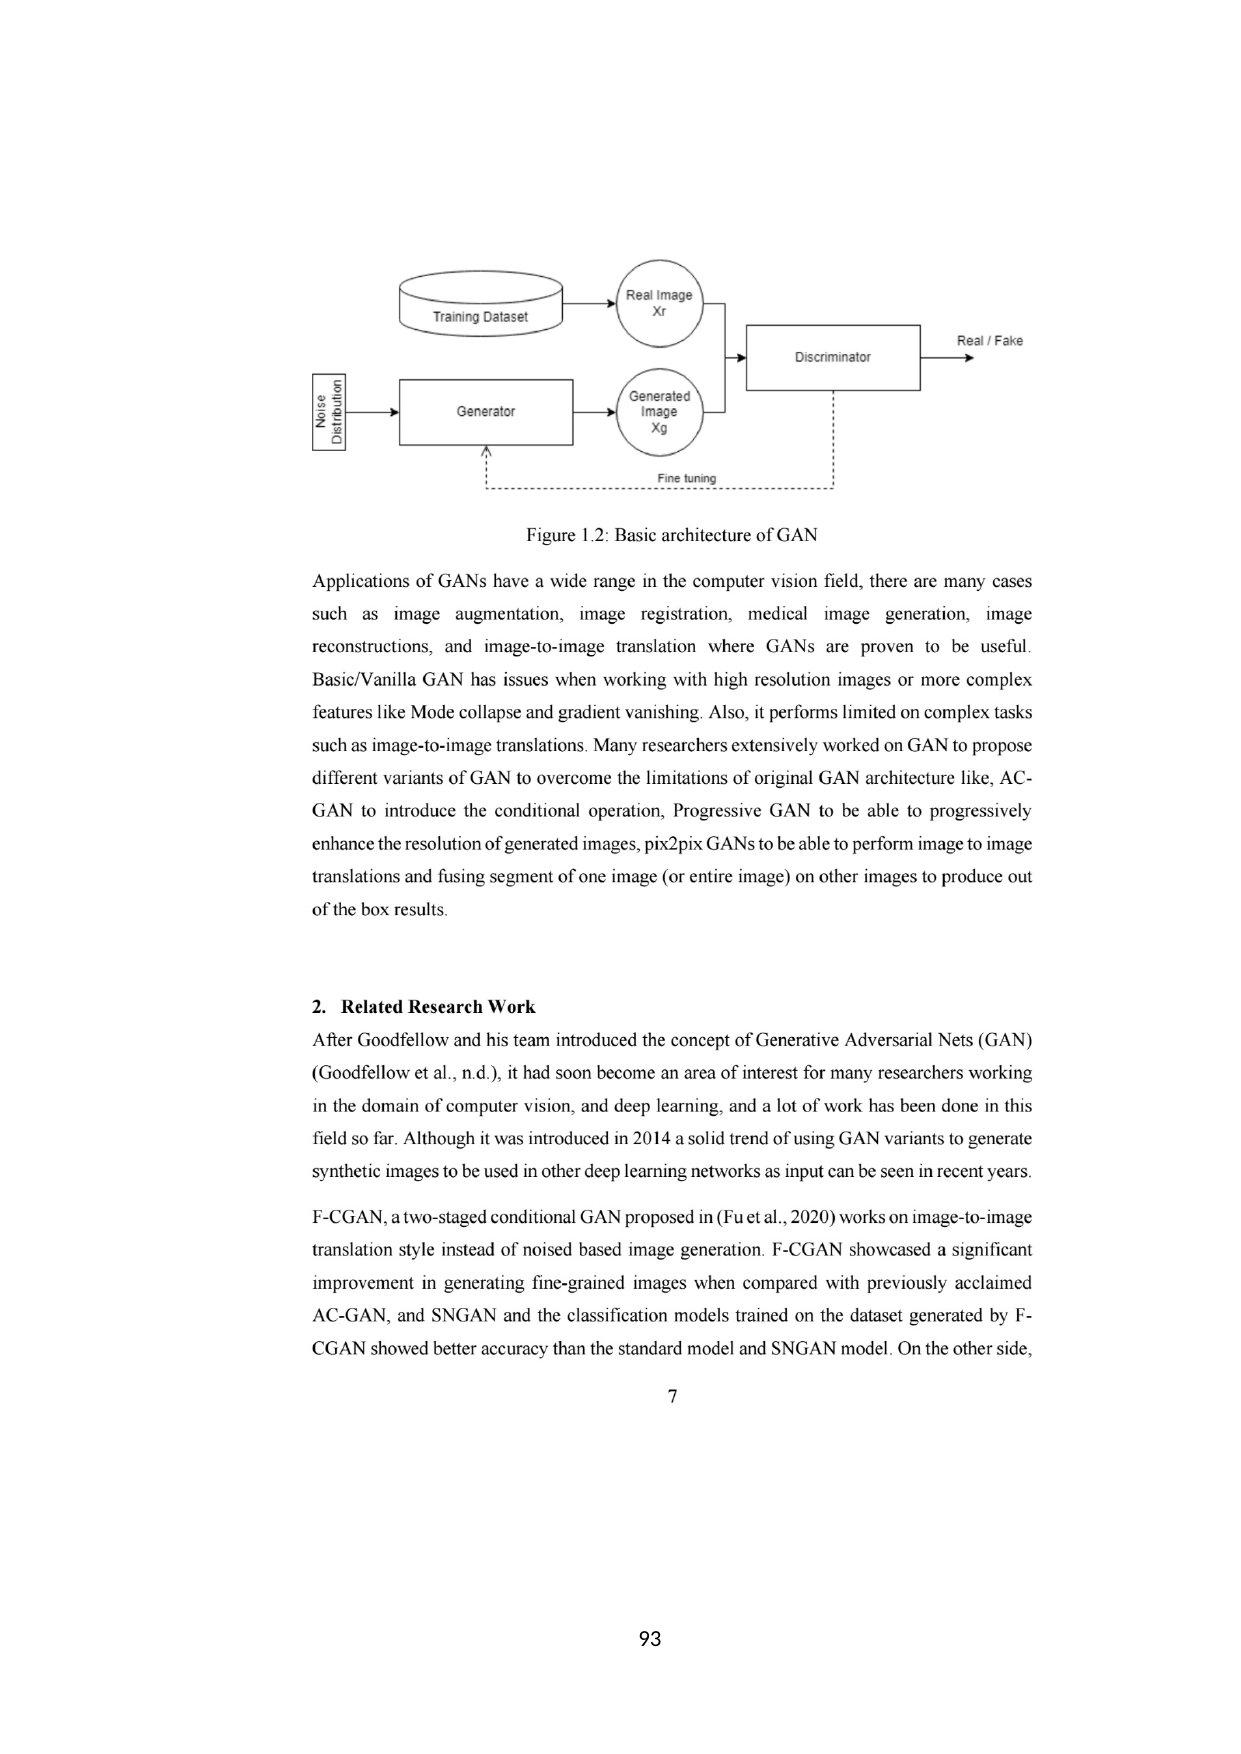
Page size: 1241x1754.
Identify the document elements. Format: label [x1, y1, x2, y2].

picture [177, 147, 1122, 1484]
